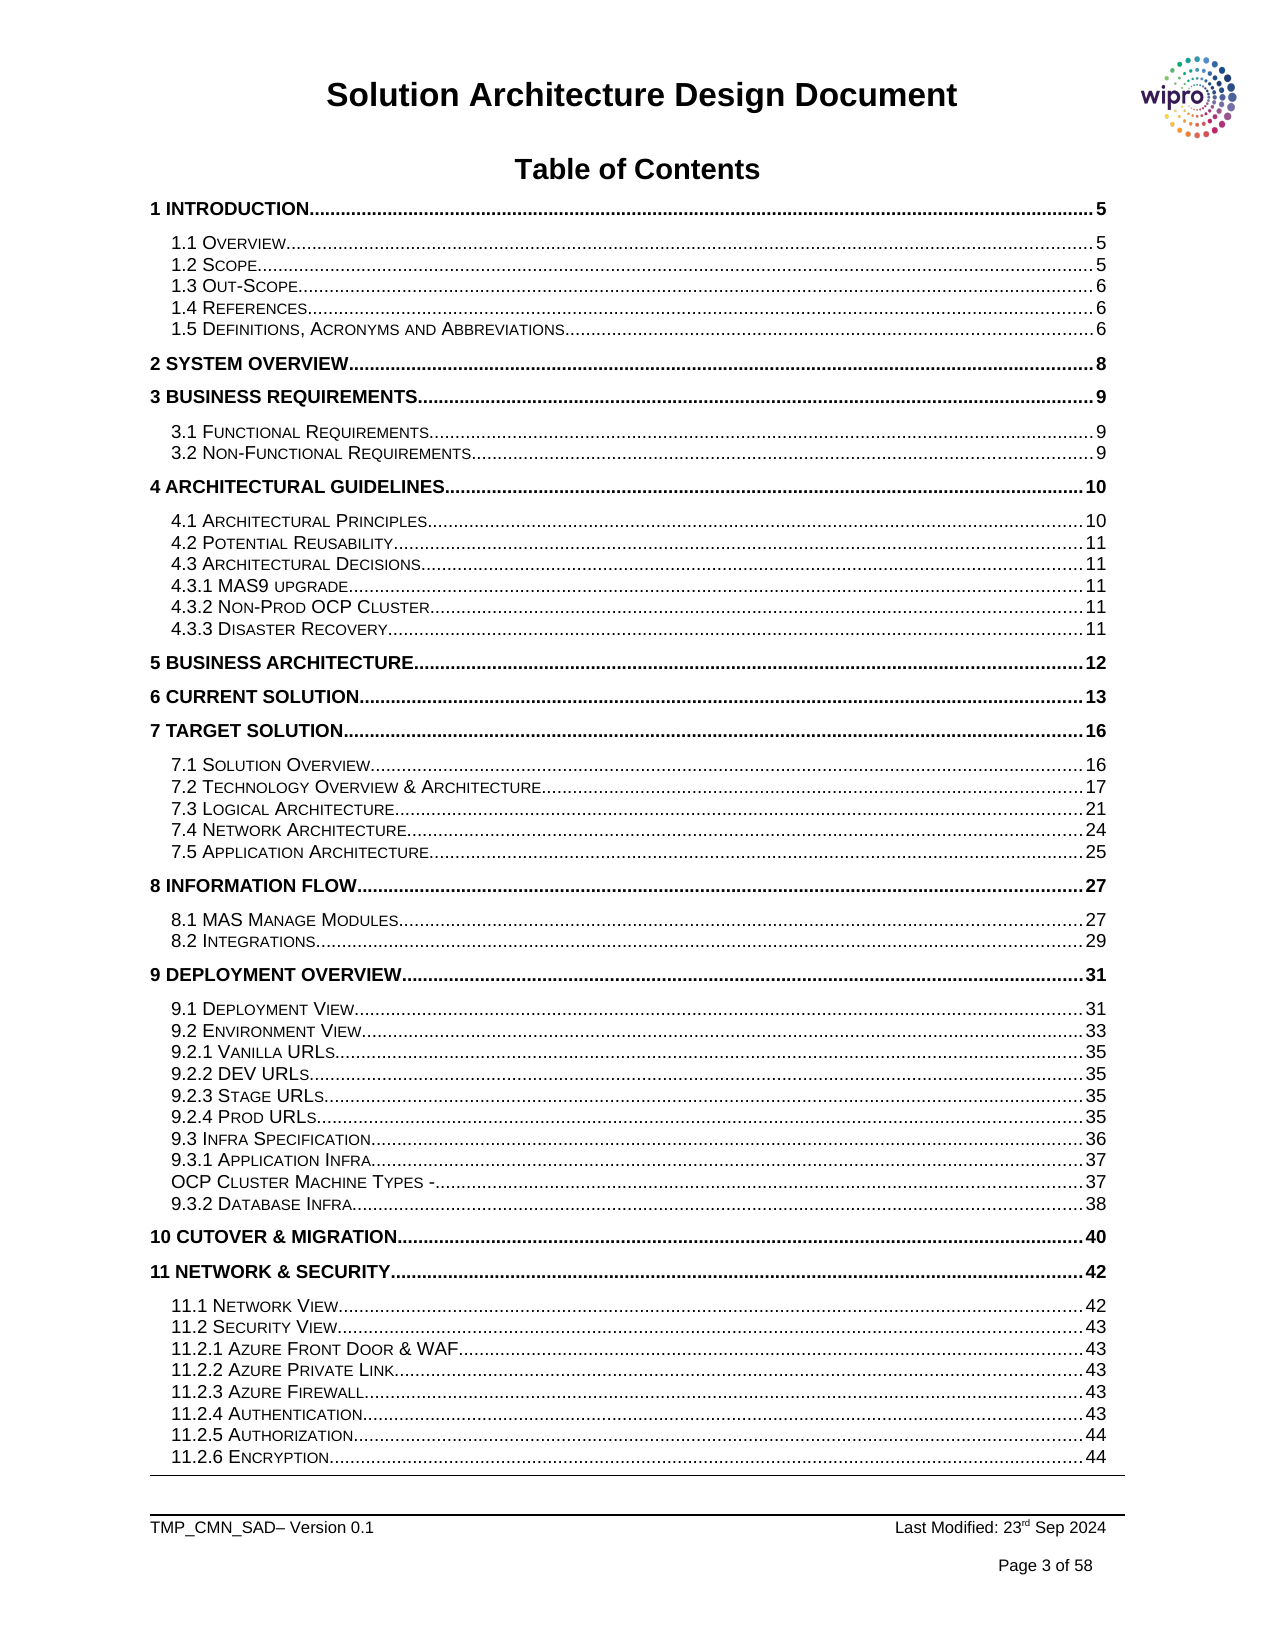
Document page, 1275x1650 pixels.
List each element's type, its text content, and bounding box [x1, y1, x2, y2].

text 7.2 Technology Overview & Architecture 17 [171, 776, 1125, 797]
text 6 Current Solution 13 [150, 686, 1125, 708]
text 9 Deployment Overview 31 [150, 964, 1125, 986]
text 4.2 Potential Reusability 11 [171, 532, 1125, 553]
text 3 Business Requirements 9 [150, 386, 1125, 408]
text 9.3 Infra Specification 36 [171, 1128, 1125, 1149]
text 4.3.3 Disaster Recovery 11 [171, 618, 1125, 639]
text 3.1 Functional Requirements 9 [171, 420, 1125, 442]
text 10 Cutover & Migration 40 [150, 1226, 1125, 1248]
text 7 Target Solution 16 [150, 720, 1125, 742]
text 4 Architectural Guidelines 10 [150, 476, 1125, 498]
text 1.4 References 6 [171, 297, 1125, 318]
text 5 Business Architecture 12 [150, 652, 1125, 673]
text 7.1 Solution Overview 16 [171, 754, 1125, 776]
text 8.2 Integrations 29 [171, 930, 1125, 952]
text 9.2.3 Stage URLs 35 [171, 1084, 1125, 1106]
text OCP Cluster Machine Types - 37 [171, 1171, 1125, 1192]
text 4.3 Architectural Decisions 11 [171, 553, 1125, 575]
text 1.3 Out-Scope 6 [171, 275, 1125, 297]
text 4.1 Architectural Principles 10 [171, 510, 1125, 532]
text 11.1 Network View 42 [171, 1294, 1125, 1316]
text 8 Information Flow 27 [150, 874, 1125, 896]
text 11.2.2 Azure Private Link 43 [171, 1359, 1125, 1381]
text 9.1 Deployment View 31 [171, 998, 1125, 1020]
text 1.5 Definitions, Acronyms and Abbreviations 6 [171, 318, 1125, 340]
text 11.2 Security View 43 [171, 1316, 1125, 1338]
text 3.2 Non-Functional Requirements 9 [171, 442, 1125, 463]
text 4.3.2 Non-Prod OCP Cluster 11 [171, 596, 1125, 618]
text 11.2.5 Authorization 44 [171, 1424, 1125, 1445]
text 11.2.1 Azure Front Door & WAF 43 [171, 1338, 1125, 1359]
text 4.3.1 MAS9 upgrade 11 [171, 575, 1125, 596]
text 1.1 Overview 5 [171, 232, 1125, 253]
text 7.5 Application Architecture 25 [171, 840, 1125, 862]
text 11 Network & Security 42 [150, 1260, 1125, 1282]
text 9.2 Environment View 33 [171, 1020, 1125, 1041]
text 9.2.2 DEV URLs 35 [171, 1063, 1125, 1084]
text 1 Introduction 5 [150, 198, 1125, 219]
text Table of Contents [150, 152, 1125, 185]
text 11.2.3 Azure Firewall 43 [171, 1381, 1125, 1402]
text 8.1 MAS Manage Modules 27 [171, 908, 1125, 930]
text 1.2 Scope 5 [171, 253, 1125, 275]
text 9.3.1 Application Infra 37 [171, 1149, 1125, 1171]
text 11.2.6 Encryption 44 [171, 1445, 1125, 1467]
text 2 System Overview 8 [150, 352, 1125, 374]
text 11.2.4 Authentication 43 [171, 1402, 1125, 1424]
text 9.2.1 Vanilla URLs 35 [171, 1041, 1125, 1063]
text 9.2.4 Prod URLs 35 [171, 1106, 1125, 1128]
text 9.3.2 Database Infra 38 [171, 1192, 1125, 1214]
text 7.3 Logical Architecture 21 [171, 797, 1125, 819]
text 7.4 Network Architecture 24 [171, 819, 1125, 840]
picture [1125, 28, 1252, 166]
